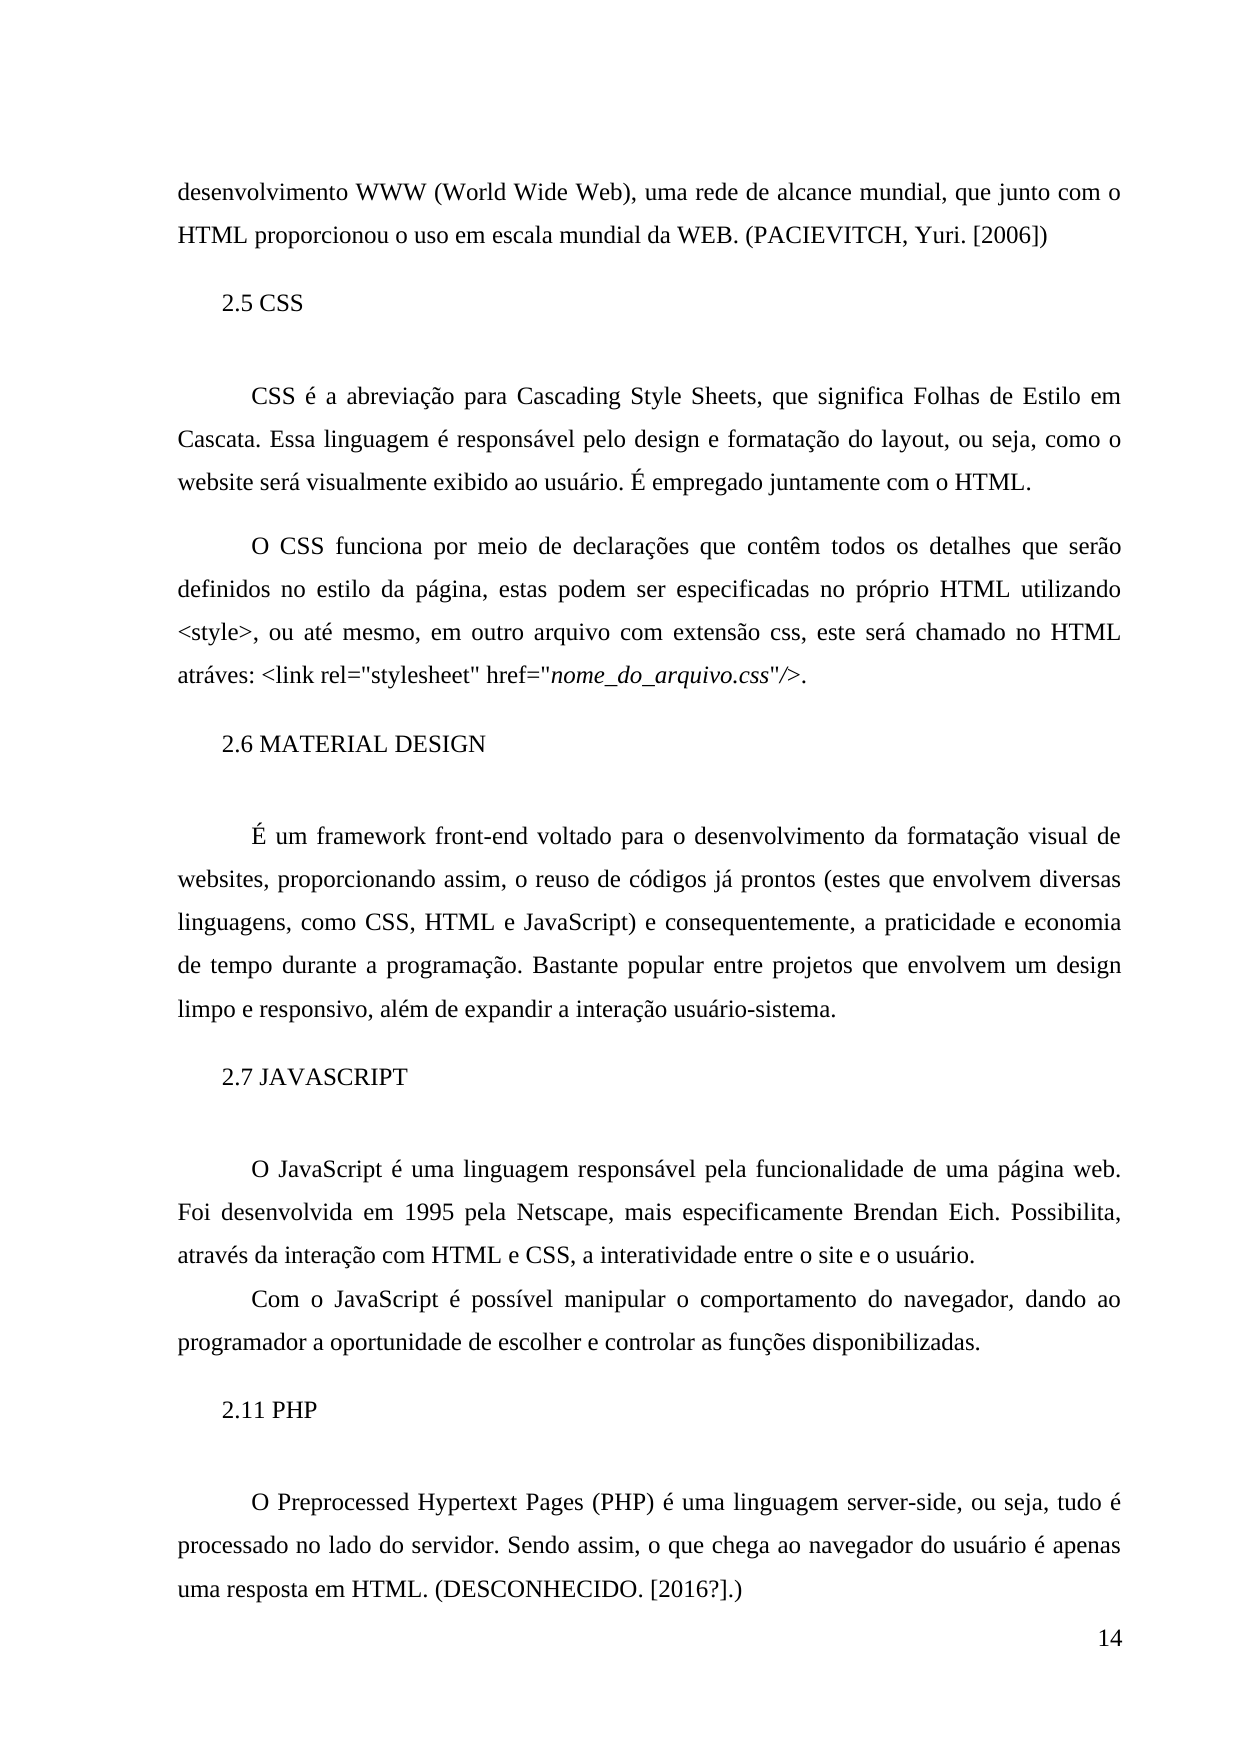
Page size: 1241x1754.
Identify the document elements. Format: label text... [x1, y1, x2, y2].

subtitle 2.5 CSS [222, 288, 1122, 317]
text O JavaScript é uma linguagem responsável pela funcionalidade de uma página web. Foi desenvolvida em 1995 pela Netscape, mais especificamente Brendan Eich. Possibilita, através da interação com HTML e CSS, a interatividade entre o site e o usuário. [177, 1154, 1122, 1269]
text O CSS funciona por meio de declarações que contêm todos os detalhes que serão definidos no estilo da página, estas podem ser especificadas no próprio HTML utilizando <style>, ou até mesmo, em outro arquivo com extensão css, este será chamado no HTML atráves: <link rel="stylesheet" href="nome_do_arquivo.css"/>. [177, 531, 1122, 689]
text O Preprocessed Hypertext Pages (PHP) é uma linguagem server-side, ou seja, tudo é processado no lado do servidor. Sendo assim, o que chega ao navegador do usuário é apenas uma resposta em HTML. (DESCONHECIDO. [2016?].) [177, 1487, 1122, 1602]
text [177, 177, 1122, 249]
text É um framework front-end voltado para o desenvolvimento da formatação visual de websites, proporcionando assim, o reuso de códigos já prontos (estes que envolvem diversas linguagens, como CSS, HTML e JavaScript) e consequentemente, a praticidade e economia de tempo durante a programação. Bastante popular entre projetos que envolvem um design limpo e responsivo, além de expandir a interação usuário-sistema. [177, 821, 1122, 1022]
subtitle 2.7 JAVASCRIPT [222, 1062, 1122, 1091]
subtitle 2.11 PHP [222, 1395, 1122, 1424]
subtitle 2.6 MATERIAL DESIGN [222, 729, 1122, 757]
text CSS é a abreviação para Cascading Style Sheets, que significa Folhas de Estilo em Cascata. Essa linguagem é responsável pelo design e formatação do layout, ou seja, como o website será visualmente exibido ao usuário. É empregado juntamente com o HTML. [177, 381, 1122, 496]
text Com o JavaScript é possível manipular o comportamento do navegador, dando ao programador a oportunidade de escolher e controlar as funções disponibilizadas. [177, 1284, 1122, 1356]
